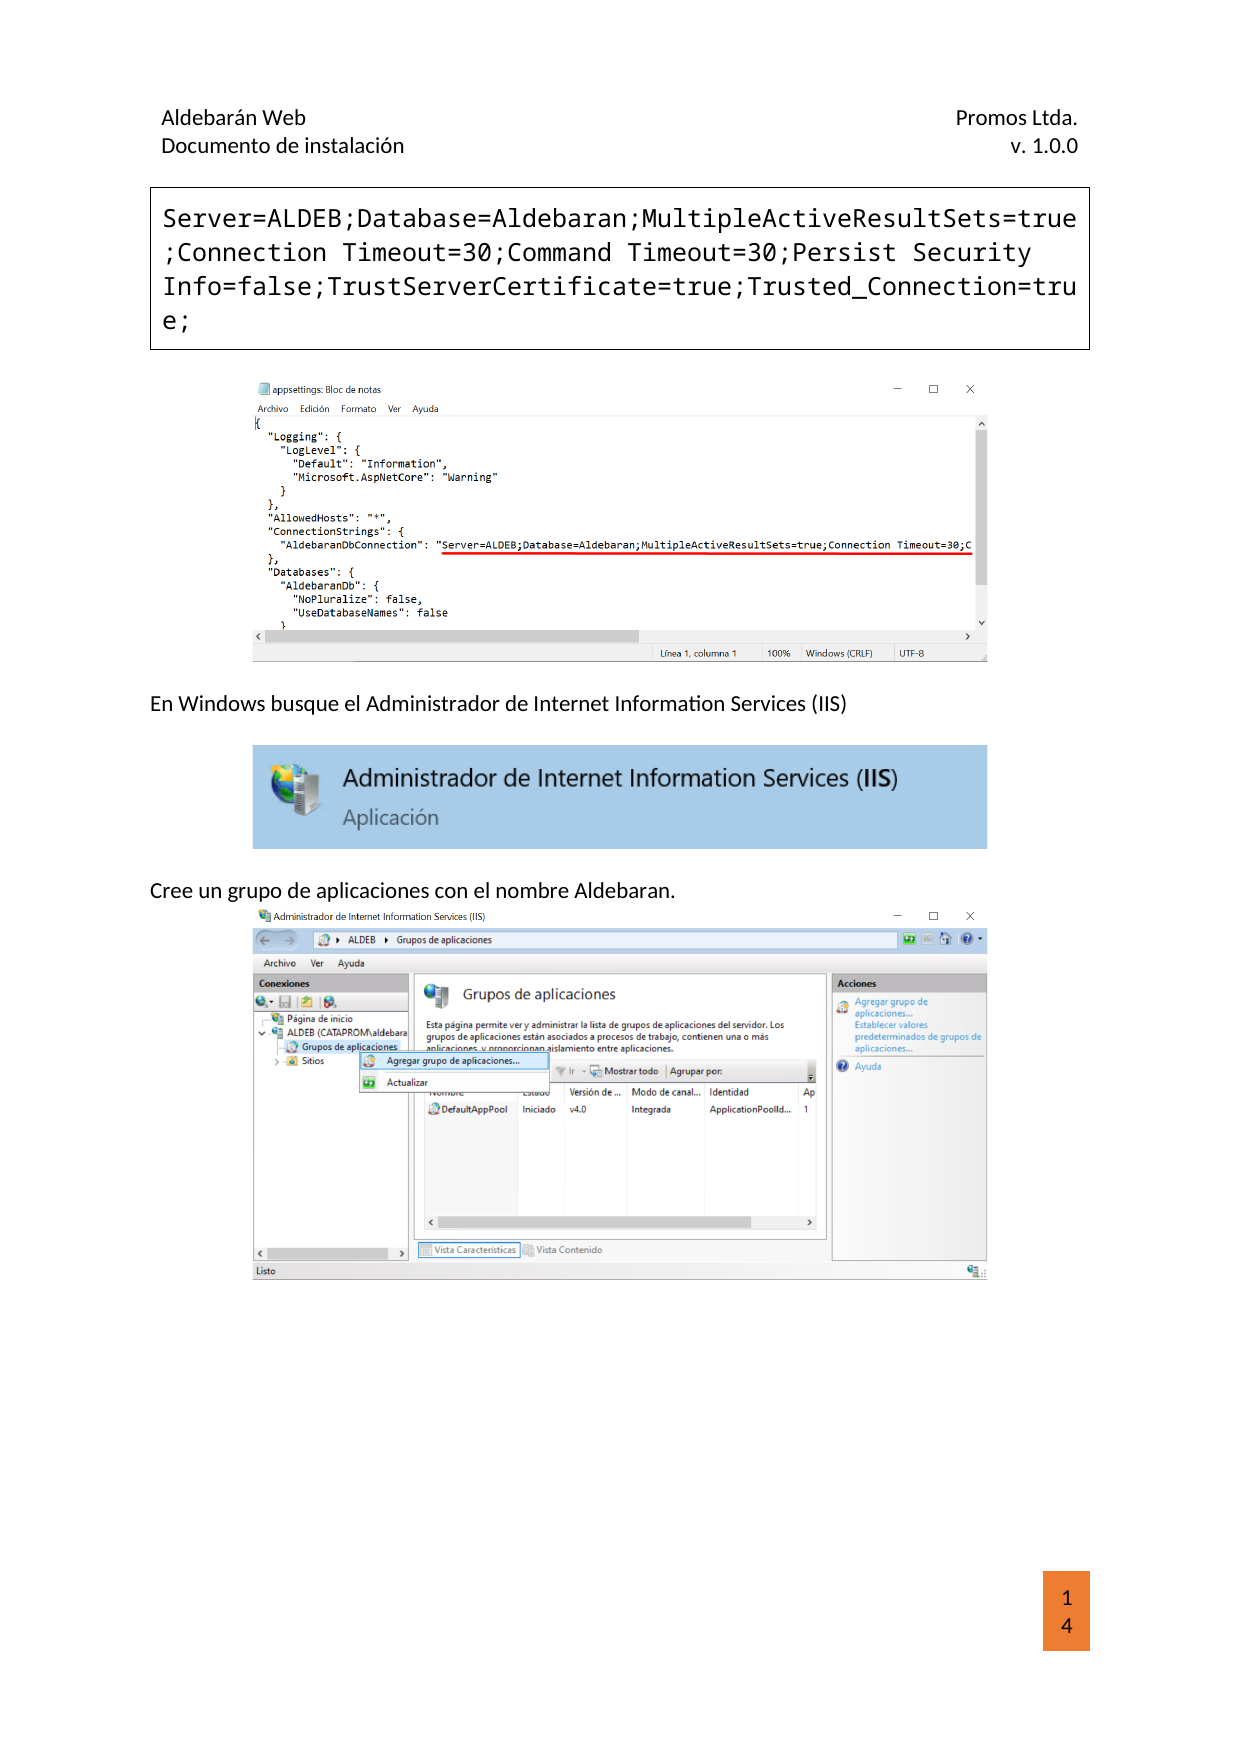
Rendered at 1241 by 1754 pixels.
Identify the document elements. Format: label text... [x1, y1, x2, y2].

table_header Server=ALDEB;Database=Aldebaran;MultipleActiveResultSets=true;Connection Timeout=30;Command Timeout=30;Persist Security Info=false;TrustServerCertificate=true;Trusted_Connection=true; [151, 188, 1089, 349]
text En Windows busque el Administrador de Internet Information Services (IIS) [150, 689, 1090, 717]
text Cree un grupo de aplicaciones con el nombre Aldebaran. [150, 877, 1090, 905]
picture [252, 904, 988, 1280]
picture [252, 745, 988, 849]
picture [252, 378, 988, 662]
